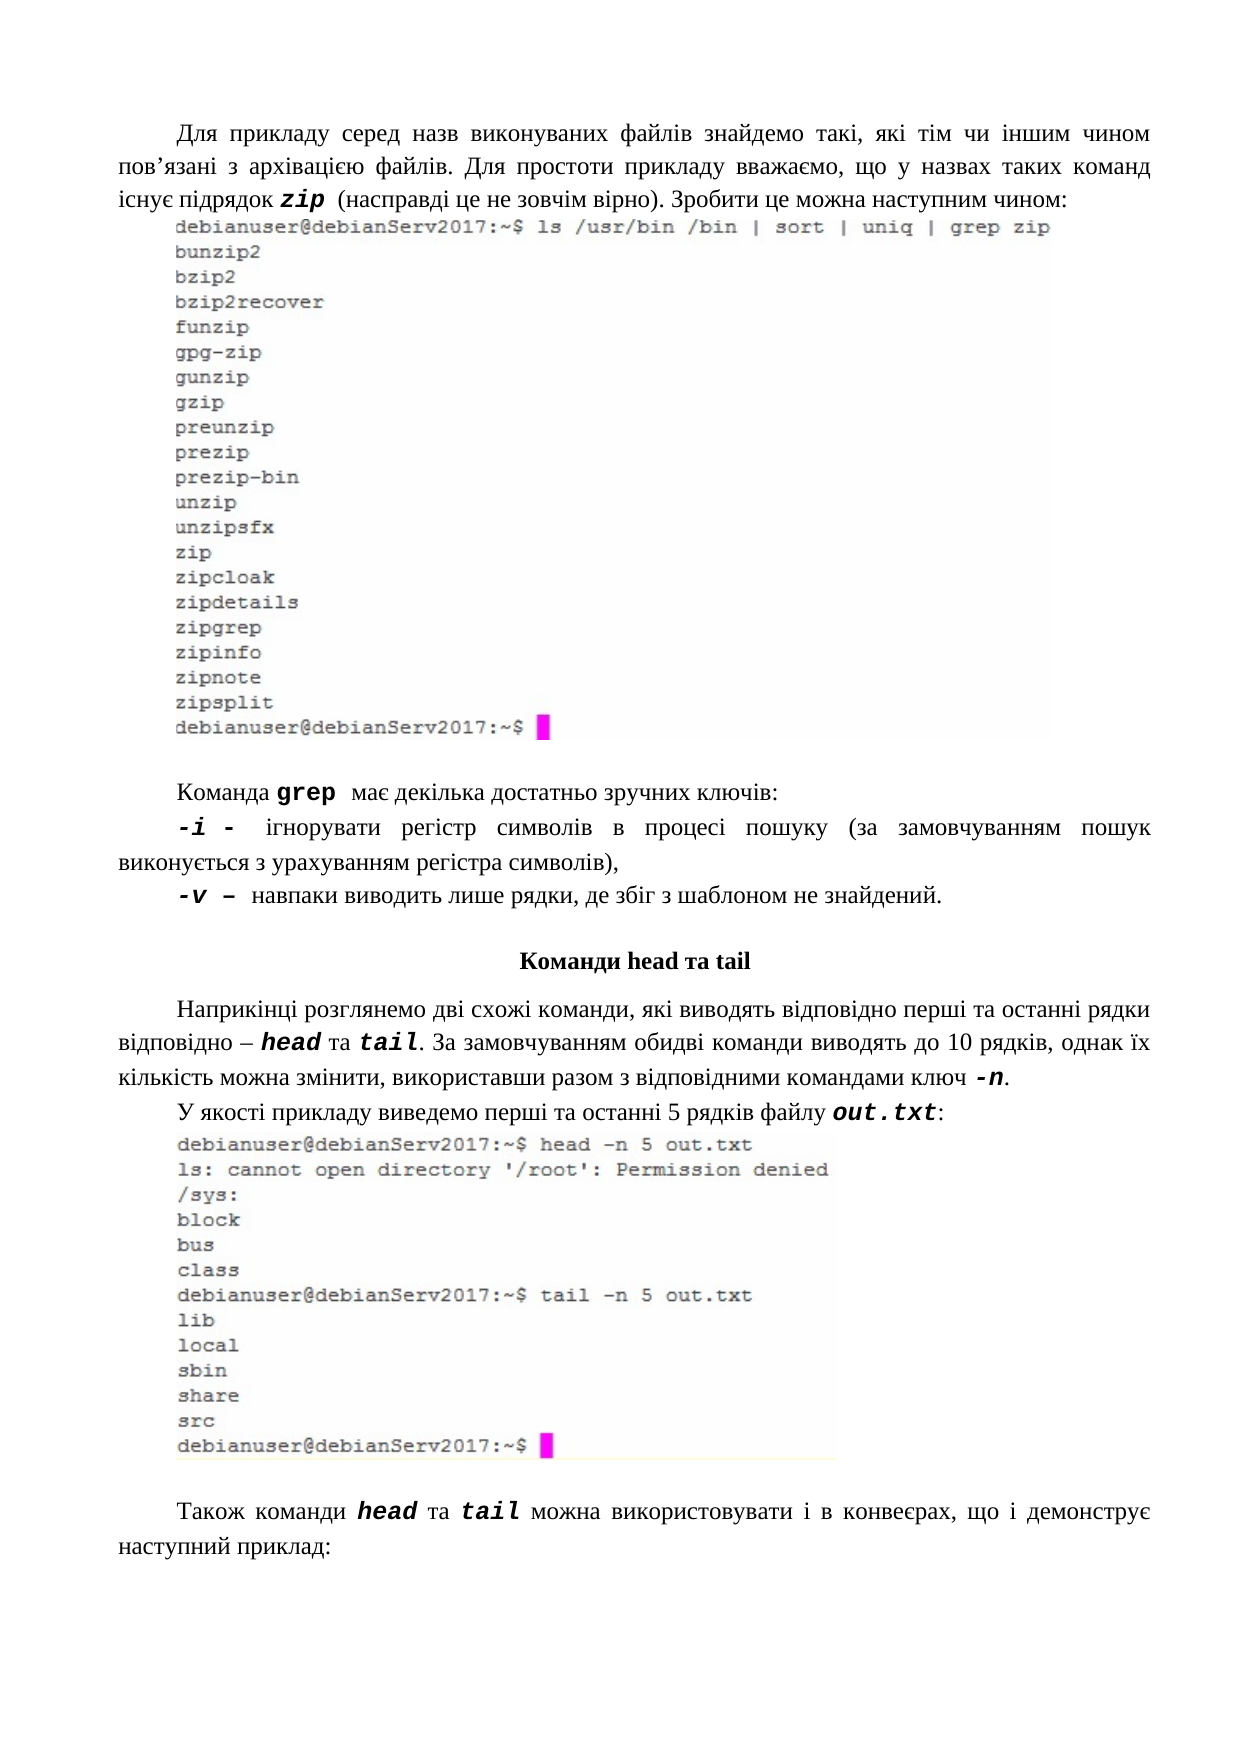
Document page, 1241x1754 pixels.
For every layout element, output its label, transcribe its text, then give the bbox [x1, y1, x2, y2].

text У якості прикладу виведемо перші та останні 5 рядків файлу out.txt: [118, 1097, 1152, 1128]
text Для прикладу серед назв виконуваних файлів знайдемо такі, які тім чи іншим чином пов’язані з архівацією файлів. Для простоти прикладу вважаємо, що у назвах таких команд існує підрядок zip (насправді це не зовчім вірно). Зробити це можна наступним чином: [118, 118, 1152, 215]
picture [176, 219, 1052, 740]
text Також команди head та tail можна використовувати і в конвеєрах, що і демонструє наступний приклад: [118, 1496, 1152, 1560]
text Команда grep має декілька достатньо зручних ключів: [118, 777, 1152, 808]
text -i - ігнорувати регістр символів в процесі пошуку (за замовчуванням пошук виконується з урахуванням регістра символів), [118, 812, 1152, 876]
picture [176, 1132, 838, 1460]
text Наприкінці розглянемо дві схожі команди, які виводять відповідно перші та останні рядки відповідно – head та tail. За замовчуванням обидві команди виводять до 10 рядків, однак їх кількість можна змінити, використавши разом з відповідними командами ключ -n. [118, 994, 1152, 1093]
text -v – навпаки виводить лише рядки, де збіг з шаблоном не знайдений. [118, 880, 1152, 911]
text Команди head та tail [118, 946, 1152, 975]
